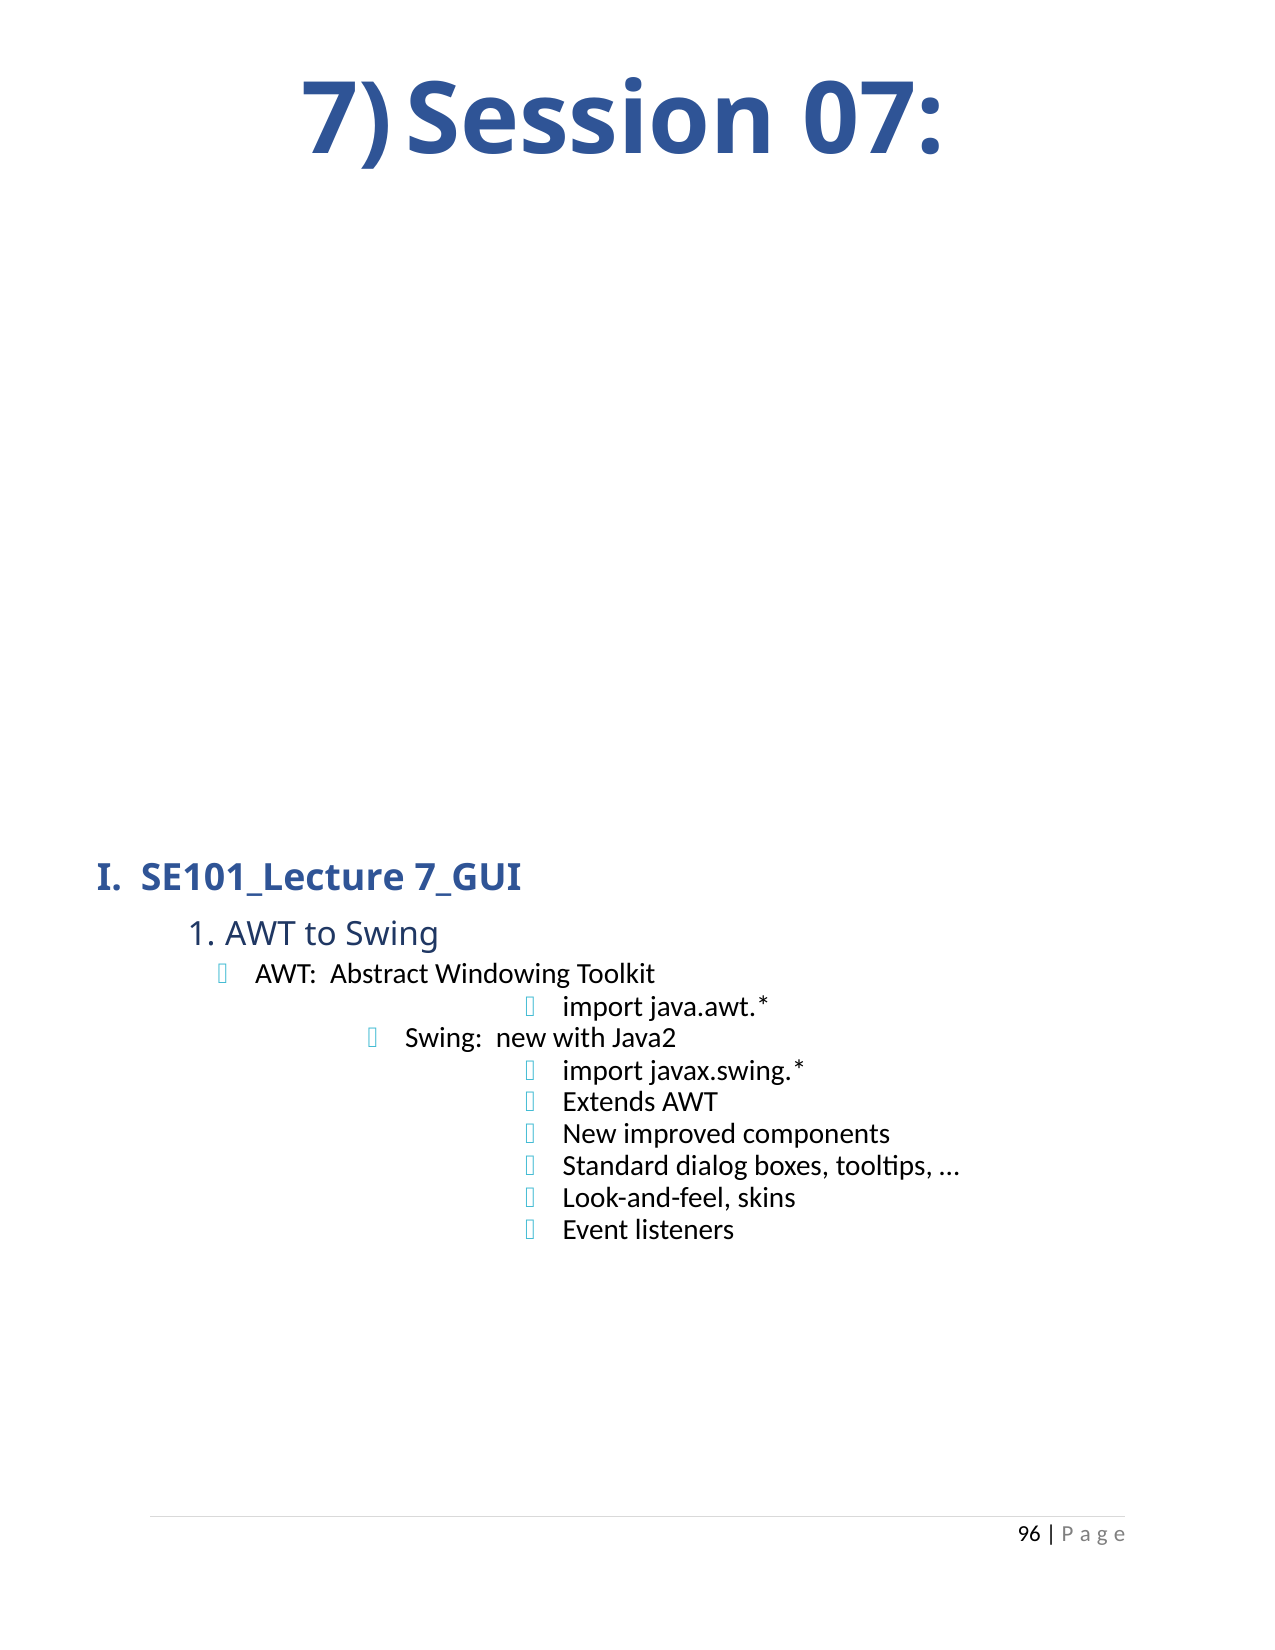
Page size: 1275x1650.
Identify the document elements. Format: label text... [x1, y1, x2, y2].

list New improved components [525, 1118, 1125, 1150]
subtitle Session 07: [122, 47, 1125, 183]
list Swing: new with Java2 [367, 1022, 1125, 1054]
list import javax.swing.* [525, 1054, 1125, 1086]
list Look-and-feel, skins [525, 1182, 1125, 1214]
list Extends AWT [525, 1086, 1125, 1118]
list AWT: Abstract Windowing Toolkit [217, 958, 1125, 990]
list Event listeners [525, 1214, 1125, 1246]
subtitle AWT to Swing [187, 909, 1125, 955]
list import java.awt.* [525, 990, 1125, 1022]
list Standard dialog boxes, tooltips, … [525, 1150, 1125, 1182]
subtitle SE101_Lecture 7_GUI [122, 850, 1125, 901]
